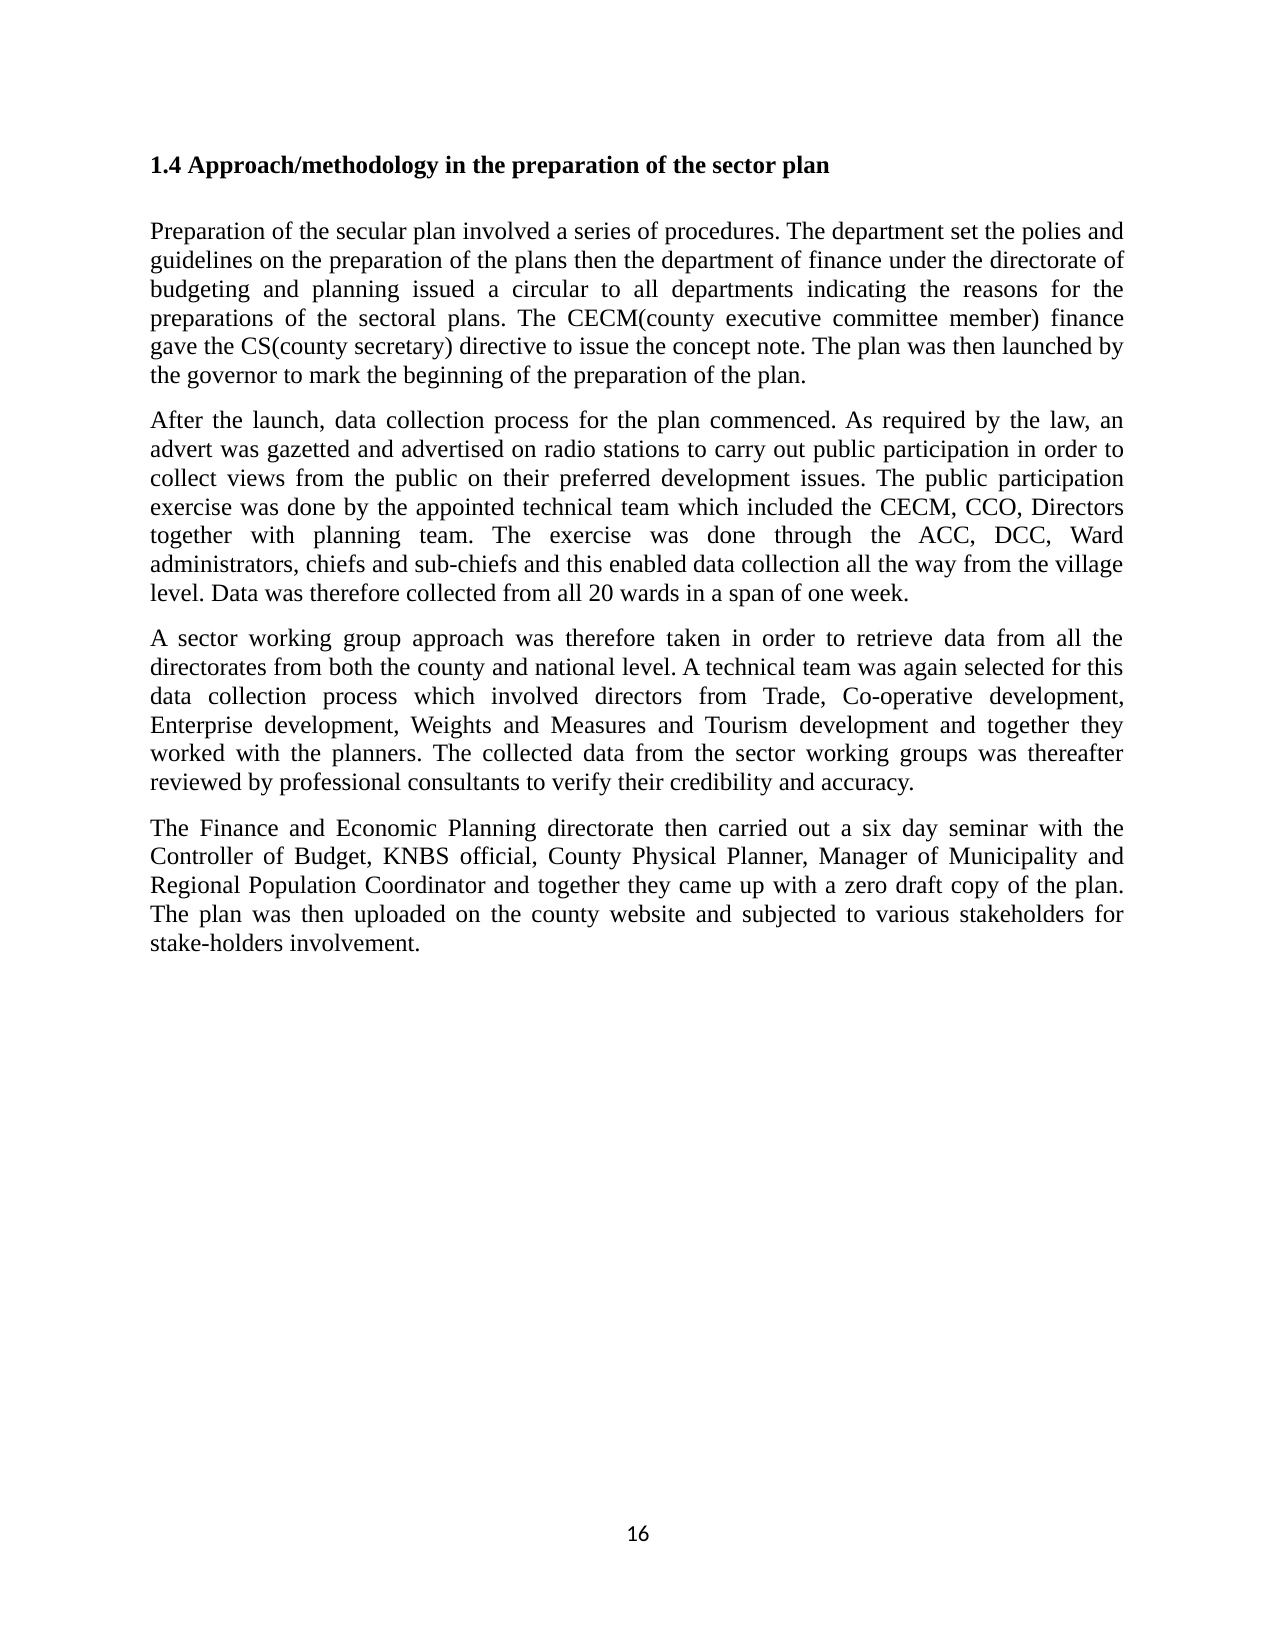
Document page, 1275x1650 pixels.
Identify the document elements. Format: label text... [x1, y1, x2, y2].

text Preparation of the secular plan involved a series of procedures. The department set the polies and guidelines on the preparation of the plans then the department of finance under the directorate of budgeting and planning issued a circular to all departments indicating the reasons for the preparations of the sectoral plans. The CECM(county executive committee member) finance gave the CS(county secretary) directive to issue the concept note. The plan was then launched by the governor to mark the beginning of the preparation of the plan. [150, 216, 1125, 389]
subtitle 1.4 Approach/methodology in the preparation of the sector plan [150, 150, 1125, 179]
text The Finance and Economic Planning directorate then carried out a six day seminar with the Controller of Budget, KNBS official, County Physical Planner, Manager of Municipality and Regional Population Coordinator and together they came up with a zero draft copy of the plan. The plan was then uploaded on the county website and subjected to various stakeholders for stake-holders involvement. [150, 813, 1125, 956]
text A sector working group approach was therefore taken in order to retrieve data from all the directorates from both the county and national level. A technical team was again selected for this data collection process which involved directors from Trade, Co-operative development, Enterprise development, Weights and Measures and Tourism development and together they worked with the planners. The collected data from the sector working groups was thereafter reviewed by professional consultants to verify their credibility and accuracy. [150, 623, 1125, 796]
text After the launch, data collection process for the plan commenced. As required by the law, an advert was gazetted and advertised on radio stations to carry out public participation in order to collect views from the public on their preferred development issues. The public participation exercise was done by the appointed technical team which included the CECM, CCO, Directors together with planning team. The exercise was done through the ACC, DCC, Ward administrators, chiefs and sub-chiefs and this enabled data collection all the way from the village level. Data was therefore collected from all 20 wards in a span of one week. [150, 406, 1125, 607]
